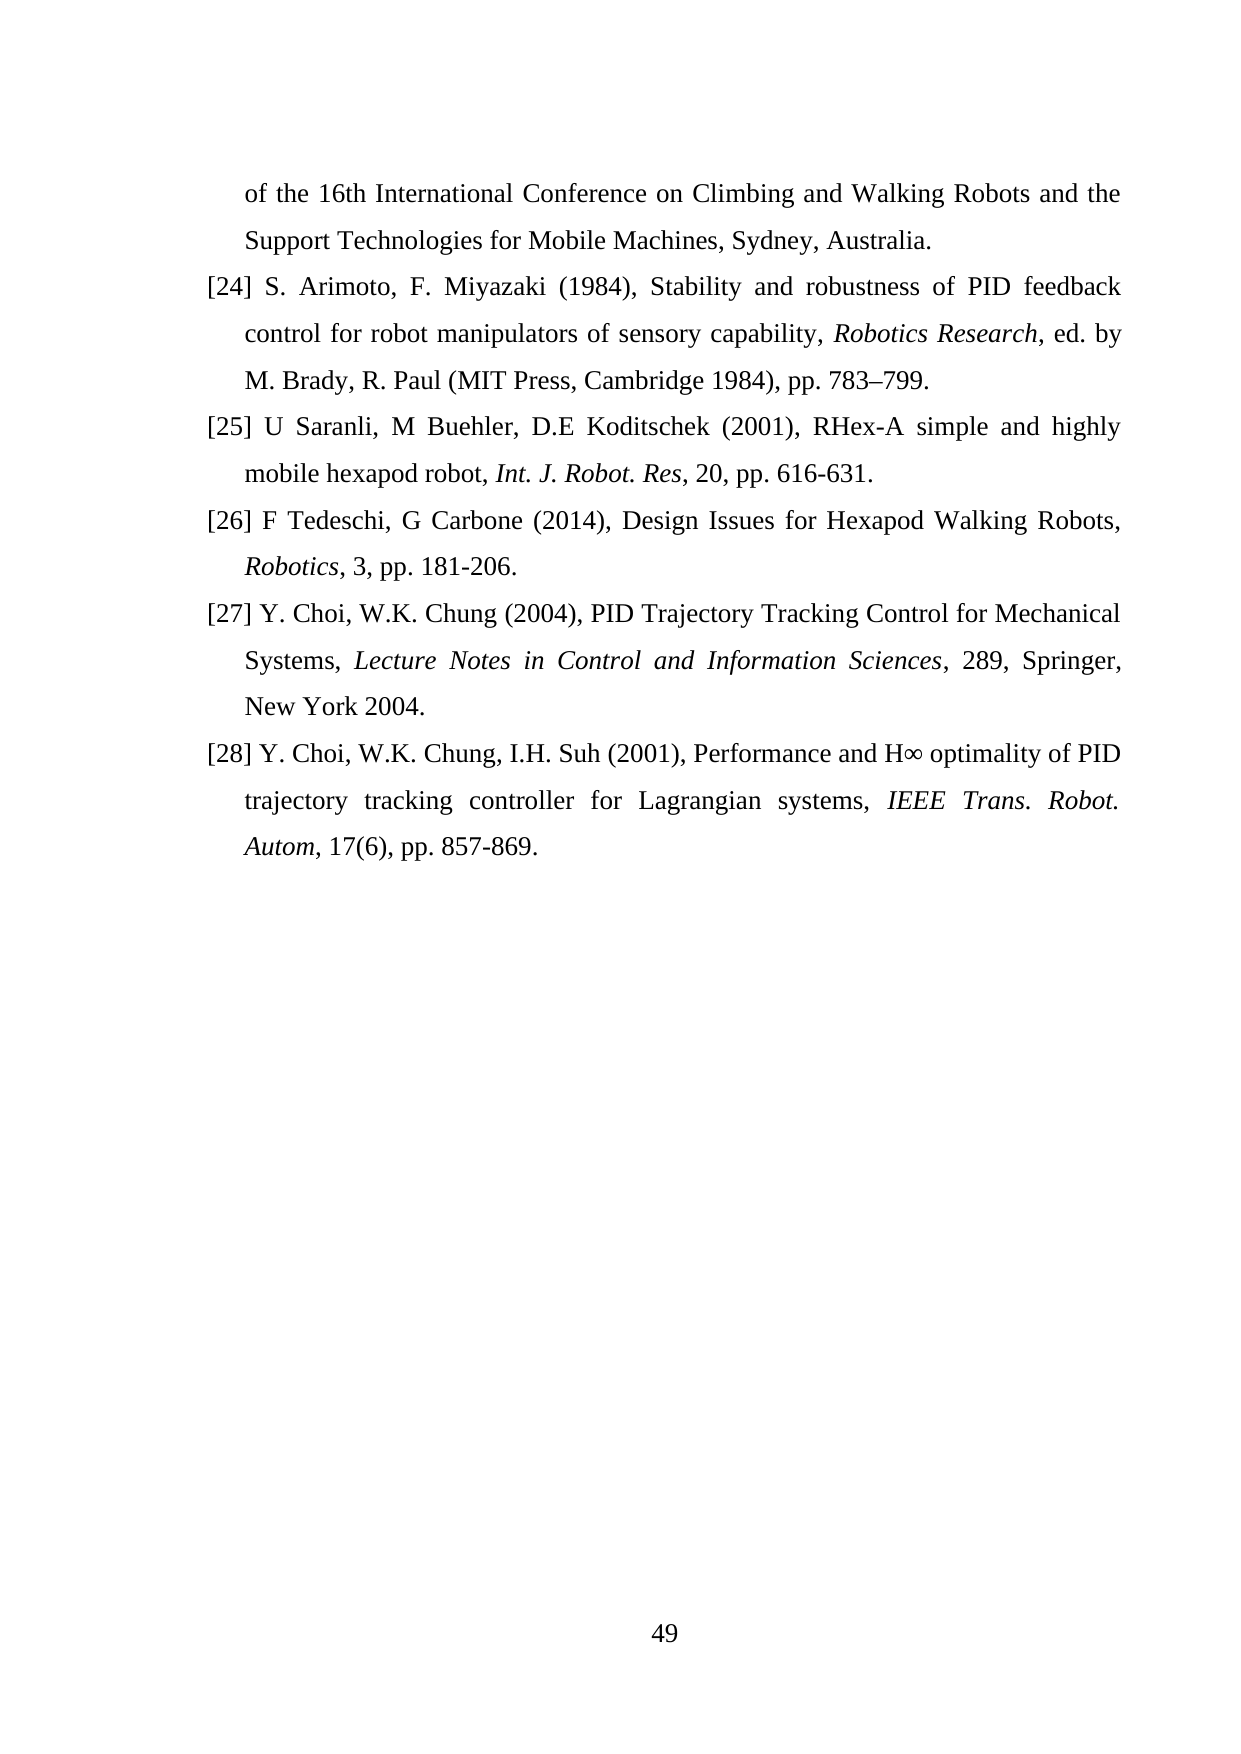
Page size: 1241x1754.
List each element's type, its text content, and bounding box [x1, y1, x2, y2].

text [27] Y. Choi, W.K. Chung (2004), PID Trajectory Tracking Control for Mechanical Systems, Lecture Notes in Control and Information Sciences, 289, Springer, New York 2004. [207, 597, 1122, 722]
text [28] Y. Choi, W.K. Chung, I.H. Suh (2001), Performance and H∞ optimality of PID trajectory tracking controller for Lagrangian systems, IEEE Trans. Robot. Autom, 17(6), pp. 857-869. [207, 737, 1122, 862]
text [24] S. Arimoto, F. Miyazaki (1984), Stability and robustness of PID feedback control for robot manipulators of sensory capability, Robotics Research, ed. by M. Brady, R. Paul (MIT Press, Cambridge 1984), pp. 783–799. [207, 271, 1122, 395]
text [25] U Saranli, M Buehler, D.E Koditschek (2001), RHex-A simple and highly mobile hexapod robot, Int. J. Robot. Res, 20, pp. 616-631. [207, 411, 1122, 488]
text [26] F Tedeschi, G Carbone (2014), Design Issues for Hexapod Walking Robots, Robotics, 3, pp. 181-206. [207, 504, 1122, 582]
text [207, 177, 1122, 255]
